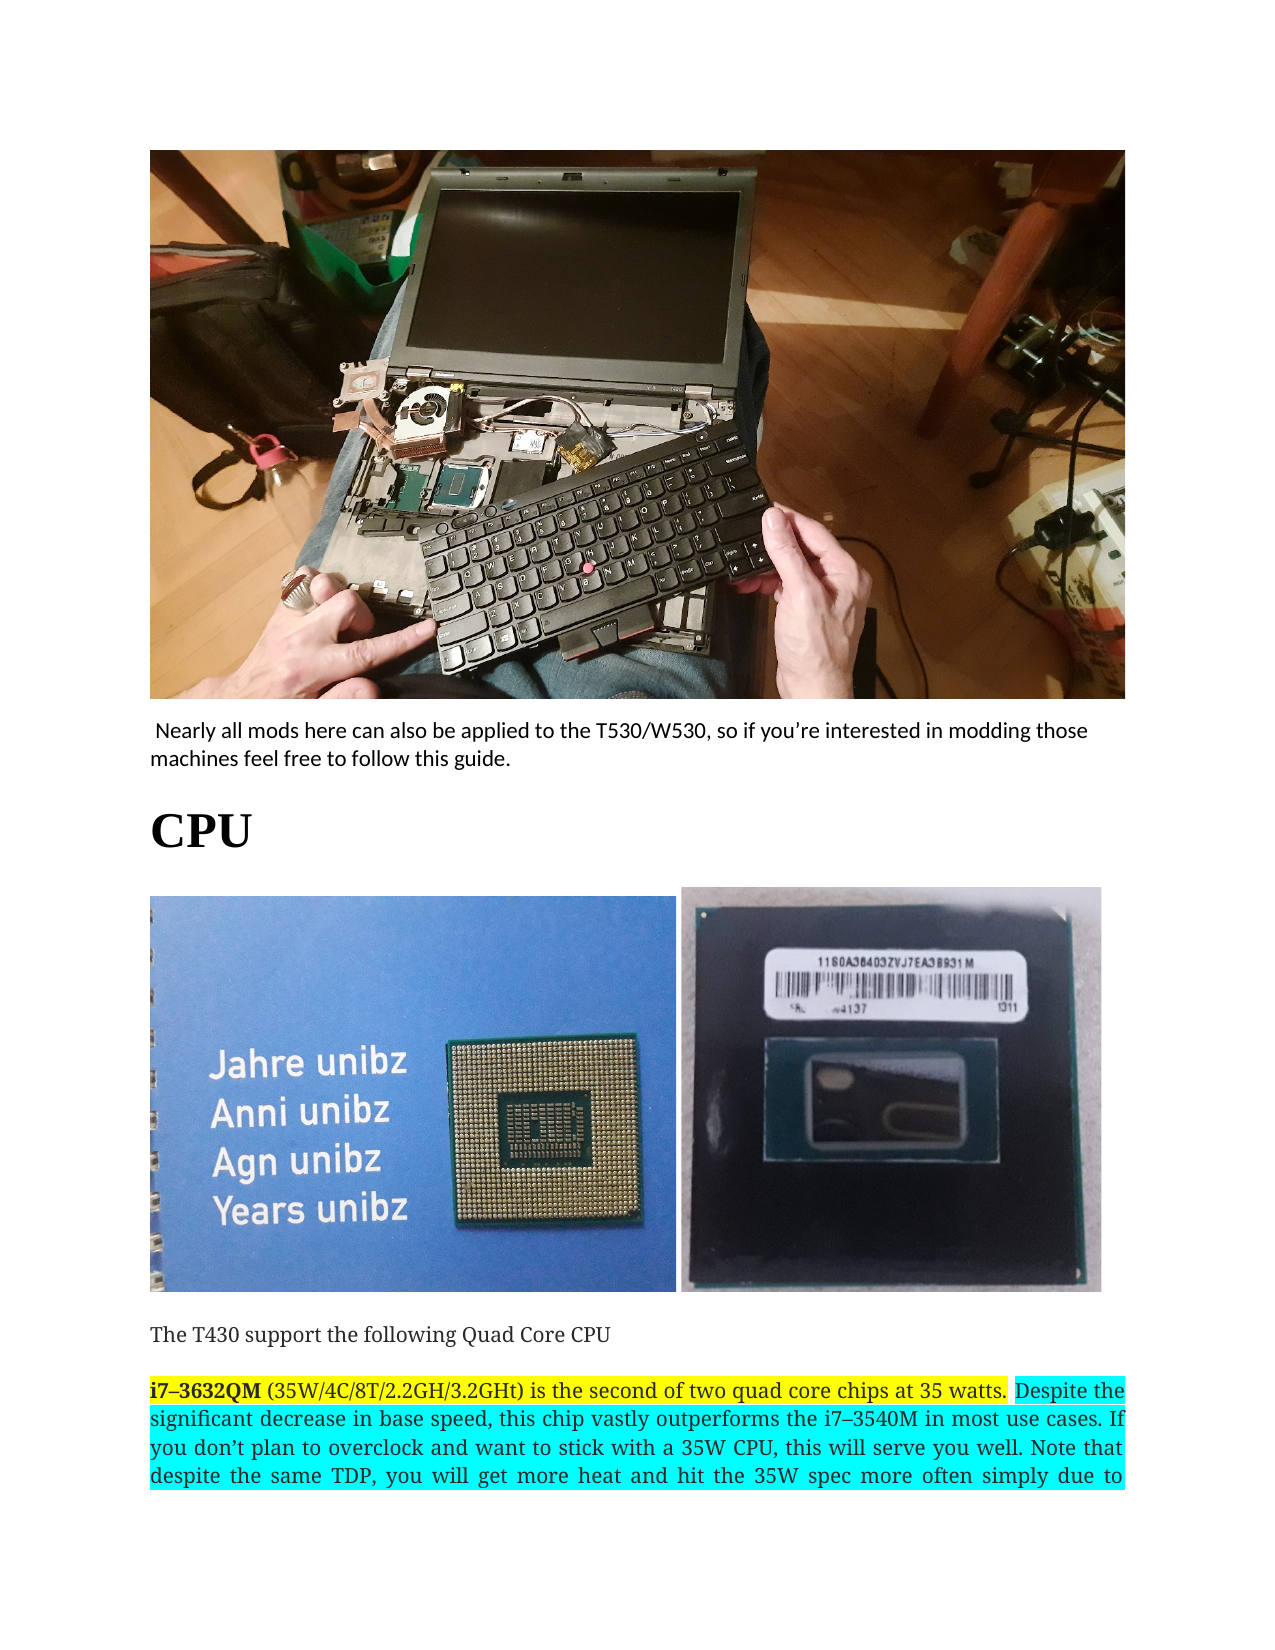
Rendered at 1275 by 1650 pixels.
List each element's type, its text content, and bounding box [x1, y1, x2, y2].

subtitle CPU [150, 801, 1125, 858]
text The T430 support the following Quad Core CPU [150, 1291, 1125, 1376]
picture [150, 896, 677, 1292]
picture [150, 150, 1125, 699]
text Nearly all mods here can also be applied to the T530/W530, so if you’re interested in modding those machines feel free to follow this guide. [150, 716, 1125, 772]
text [150, 1376, 1125, 1405]
picture [681, 887, 1102, 1292]
